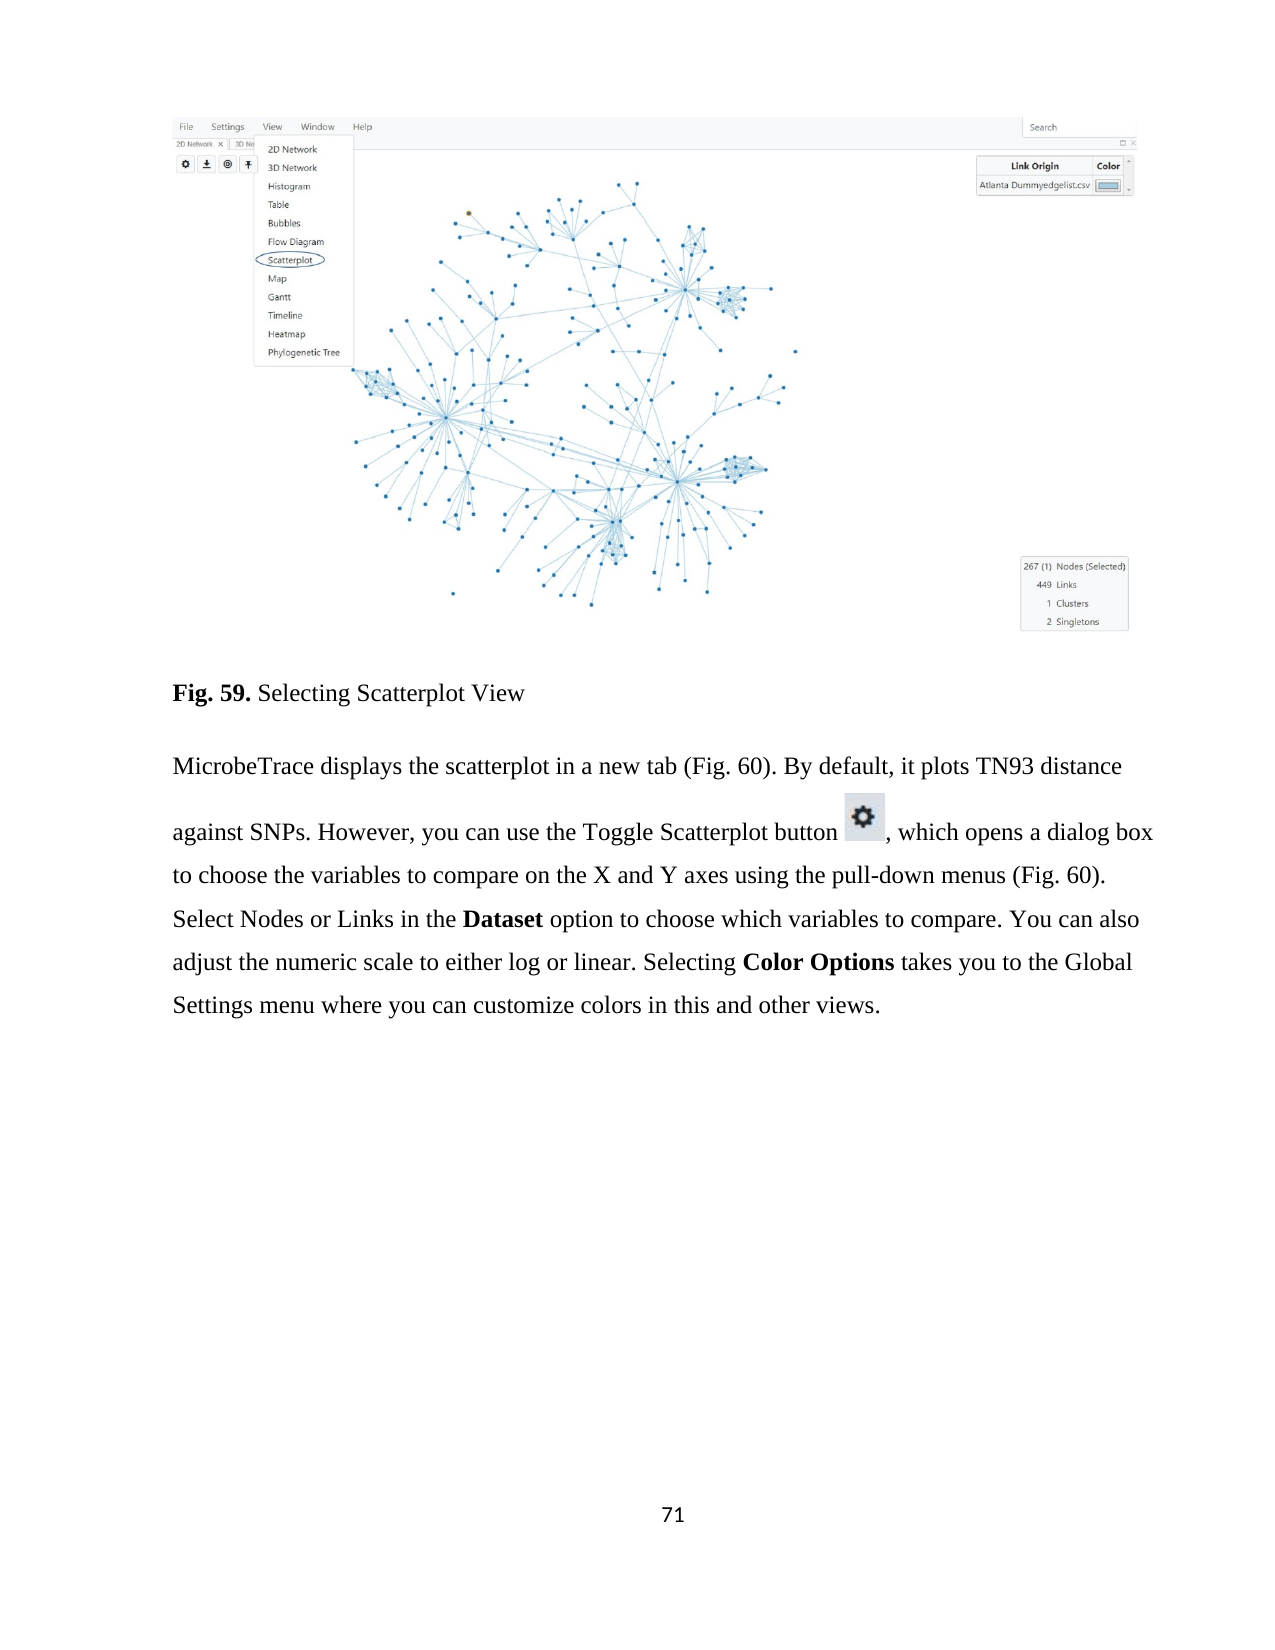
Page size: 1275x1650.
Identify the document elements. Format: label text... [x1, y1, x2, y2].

picture [172, 117, 1138, 635]
text MicrobeTrace displays the scatterplot in a new tab (Fig. 60). By default, it plots TN93 distance against SNPs. However, you can use the Toggle Scatterplot button , which opens a dialog box to choose the variables to compare on the X and Y axes using the pull-down menus (Fig. 60). Select Nodes or Links in the Dataset option to choose which variables to compare. You can also adjust the numeric scale to either log or linear. Selecting Color Options takes you to the Global Settings menu where you can customize colors in this and other views. [172, 751, 1173, 1019]
picture [844, 793, 886, 841]
text Fig. 59. Selecting Scatterplot View [172, 678, 1173, 707]
